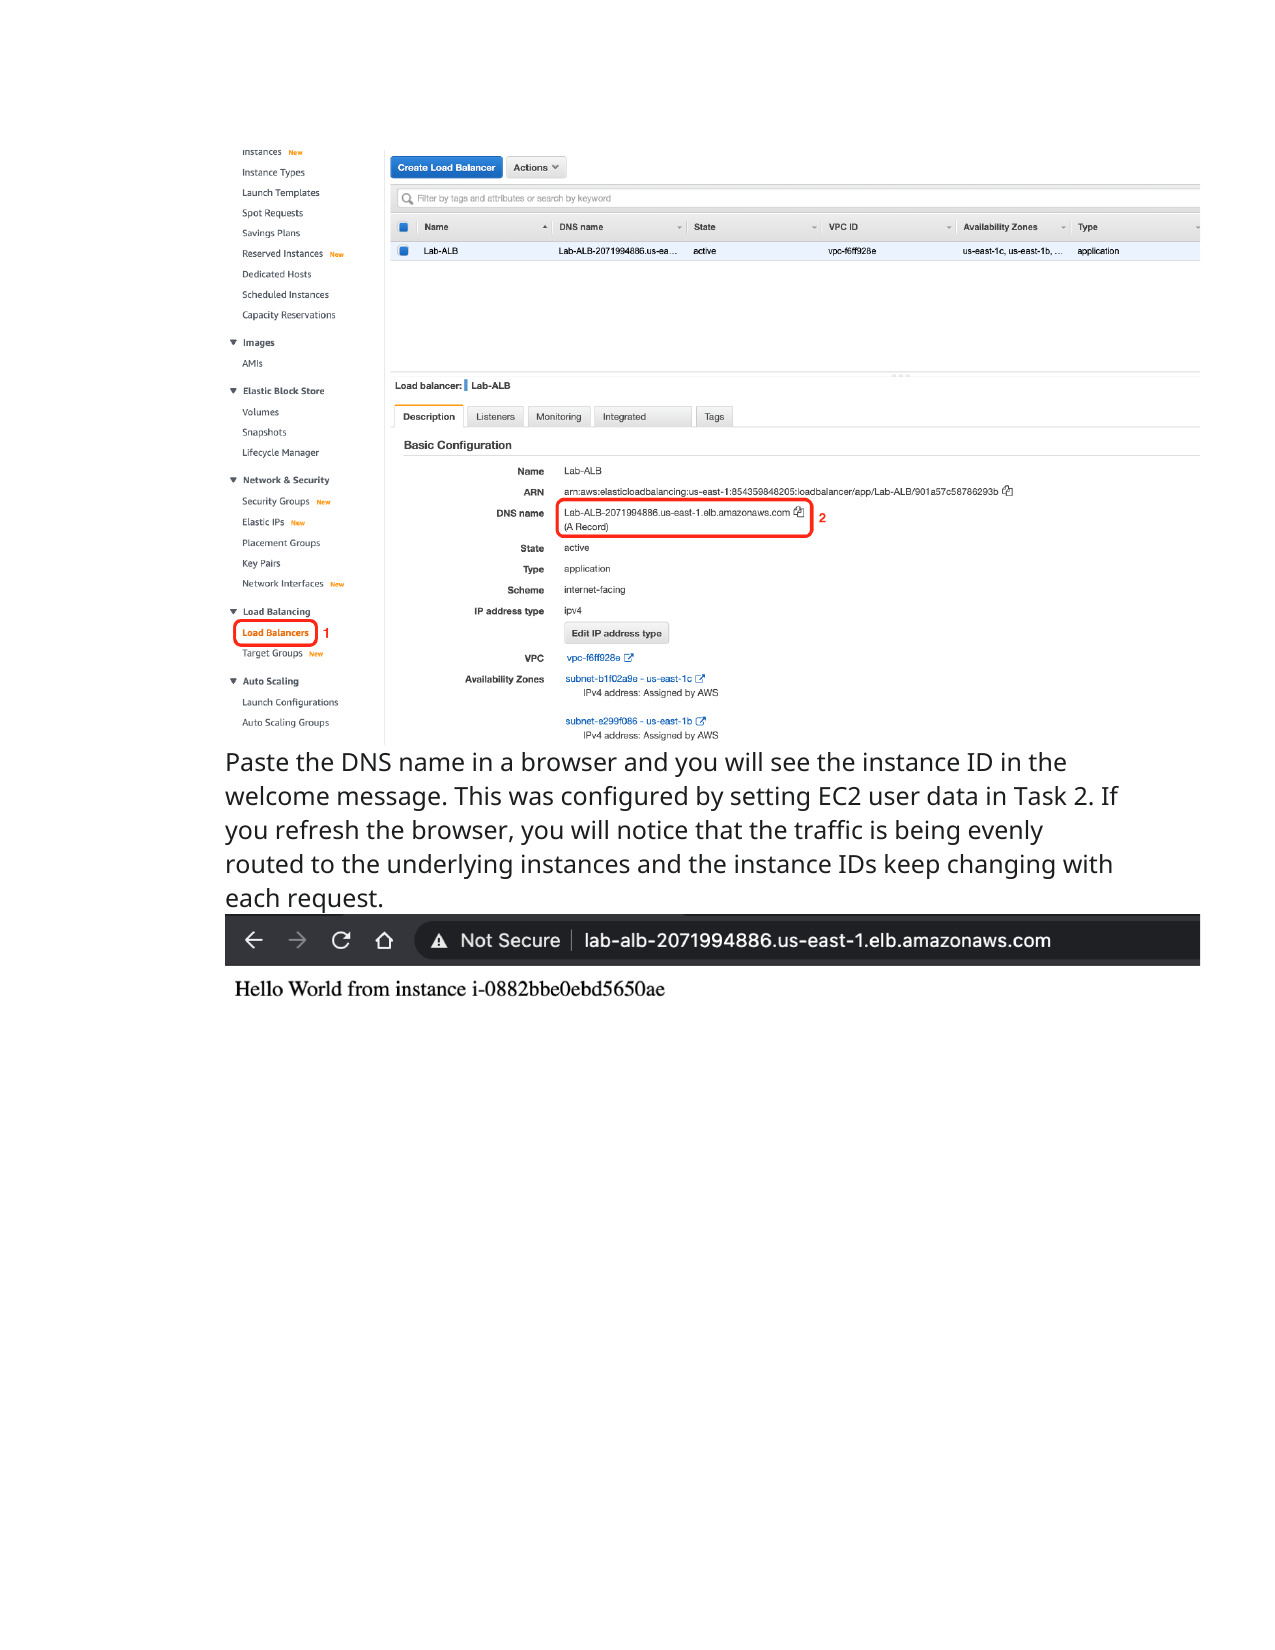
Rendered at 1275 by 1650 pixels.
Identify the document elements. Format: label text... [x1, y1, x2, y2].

text Paste the DNS name in a browser and you will see the instance ID in the welcome message. This was configured by setting EC2 user data in Task 2. If you refresh the browser, you will notice that the traffic is being evenly routed to the underlying instances and the instance IDs keep changing with each request. [225, 745, 1125, 914]
picture [225, 150, 1200, 745]
picture [225, 914, 1200, 1423]
